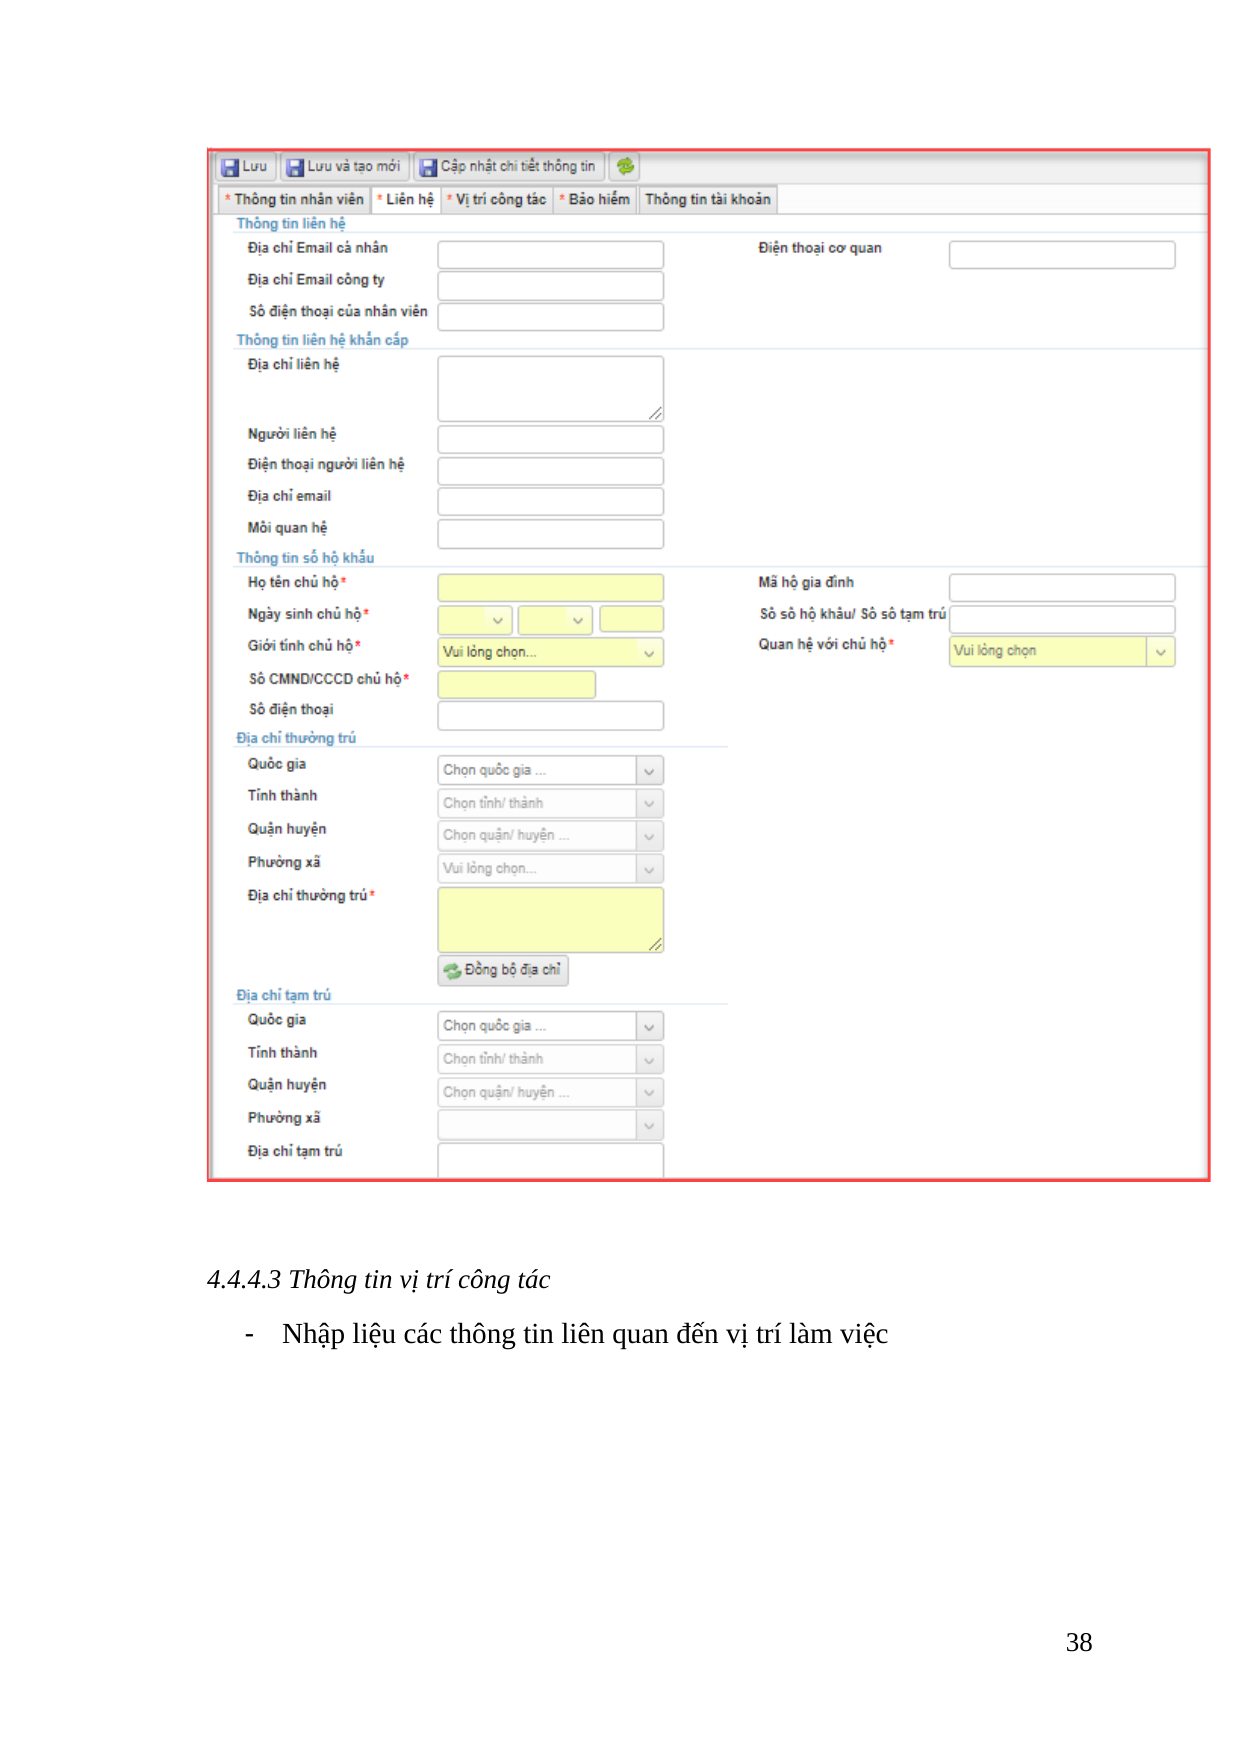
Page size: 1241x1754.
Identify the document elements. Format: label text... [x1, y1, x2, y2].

subtitle 4.4.4.3 Thông tin vị trí công tác [207, 1263, 1092, 1294]
picture [206, 147, 1211, 1182]
list Nhập liệu các thông tin liên quan đến vị trí làm việc [244, 1316, 1092, 1349]
